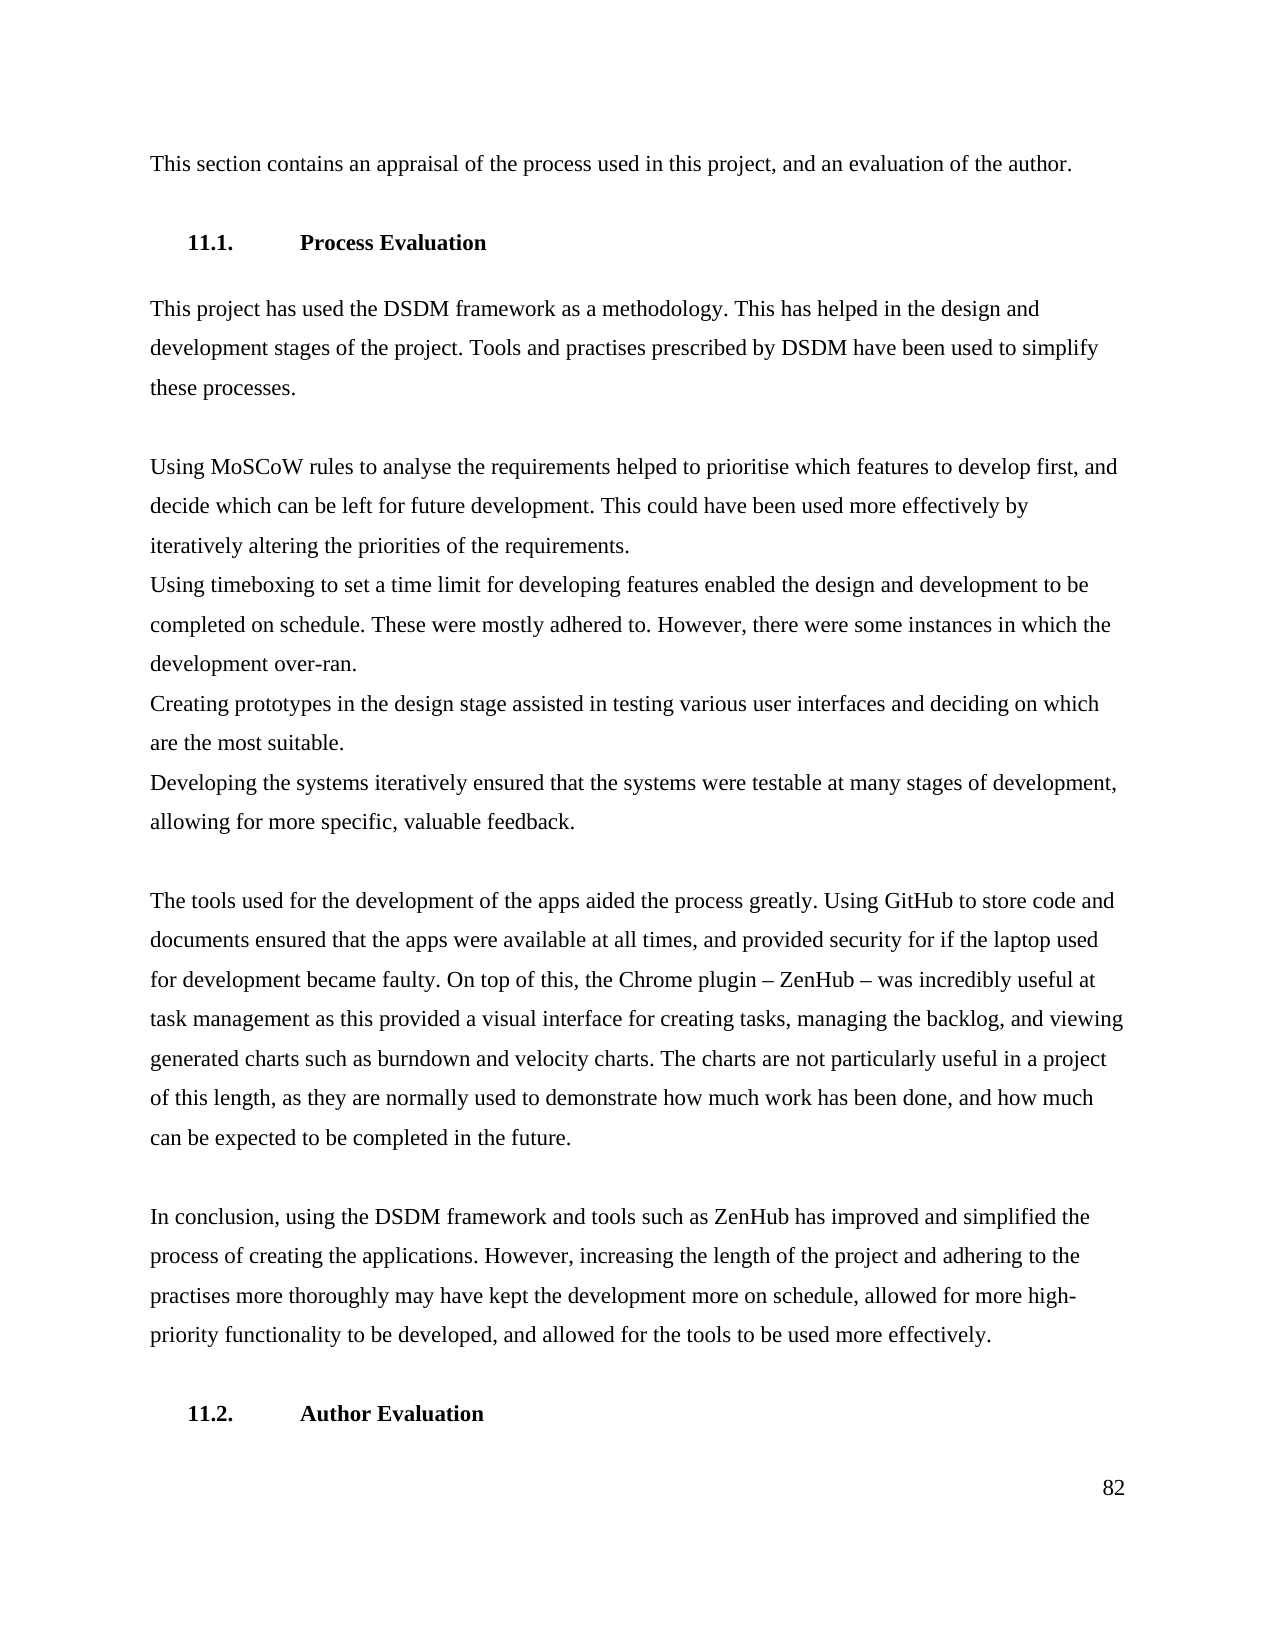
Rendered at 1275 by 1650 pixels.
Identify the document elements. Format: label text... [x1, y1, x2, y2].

text Developing the systems iteratively ensured that the systems were testable at many stages of development, allowing for more specific, valuable feedback. [150, 768, 1125, 834]
text This section contains an appraisal of the process used in this project, and an evaluation of the author. [150, 150, 1125, 176]
text The tools used for the development of the apps aided the process greatly. Using GitHub to store code and documents ensured that the apps were available at all times, and provided security for if the laptop used for development became faulty. On top of this, the Chrome plugin – ZenHub – was incredibly useful at task management as this provided a visual interface for creating tasks, managing the backlog, and viewing generated charts such as burndown and velocity charts. The charts are not particularly useful in a project of this length, as they are normally used to demonstrate how much work has been done, and how much can be expected to be completed in the future. [150, 887, 1125, 1150]
text Creating prototypes in the design stage assisted in testing various user interfaces and deciding on which are the most suitable. [150, 689, 1125, 755]
text Using timeboxing to set a time limit for developing features enabled the design and development to be completed on schedule. These were mostly adhered to. However, there were some instances in which the development over-ran. [150, 571, 1125, 676]
subtitle Author Evaluation [187, 1400, 1125, 1427]
text In conclusion, using the DSDM framework and tools such as ZenHub has improved and simplified the process of creating the applications. However, increasing the length of the project and adhering to the practises more thoroughly may have kept the development more on schedule, allowed for more high-priority functionality to be developed, and allowed for the tools to be used more effectively. [150, 1203, 1125, 1348]
text Using MoSCoW rules to analyse the requirements helped to prioritise which features to develop first, and decide which can be left for future development. This could have been used more effectively by iteratively altering the priorities of the requirements. [150, 453, 1125, 558]
text This project has used the DSDM framework as a methodology. This has helped in the design and development stages of the project. Tools and practises prescribed by DSDM have been used to simplify these processes. [150, 295, 1125, 400]
subtitle Process Evaluation [187, 229, 1125, 255]
